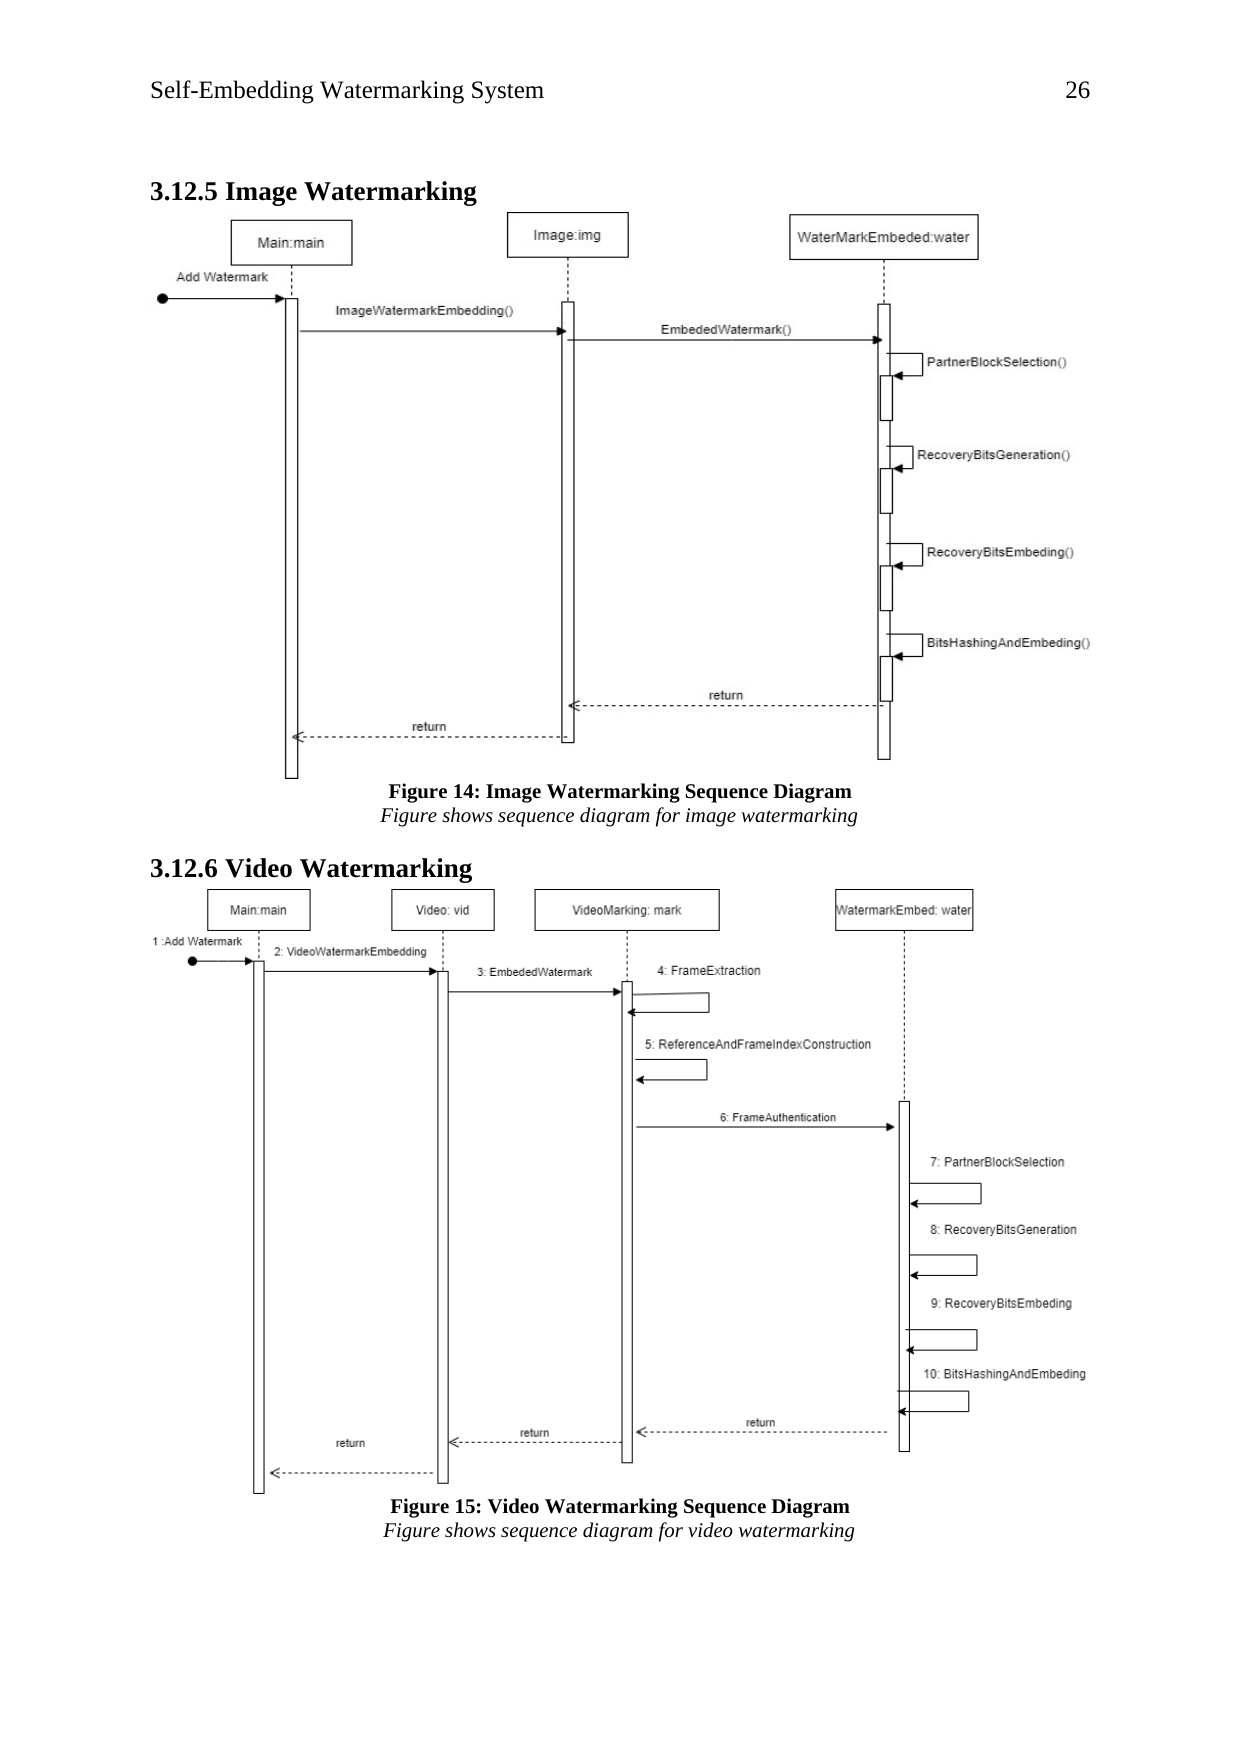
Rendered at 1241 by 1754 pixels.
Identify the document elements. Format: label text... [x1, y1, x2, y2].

subtitle Video Watermarking [150, 852, 1090, 883]
text Figure 15: Video Watermarking Sequence Diagram [150, 1494, 1090, 1518]
picture [150, 212, 1091, 779]
text Figure shows sequence diagram for video watermarking [150, 1518, 1090, 1542]
subtitle Image Watermarking [150, 175, 1090, 206]
picture [150, 889, 1091, 1494]
text Figure shows sequence diagram for image watermarking [150, 803, 1090, 827]
text Figure 14: Image Watermarking Sequence Diagram [150, 779, 1090, 803]
